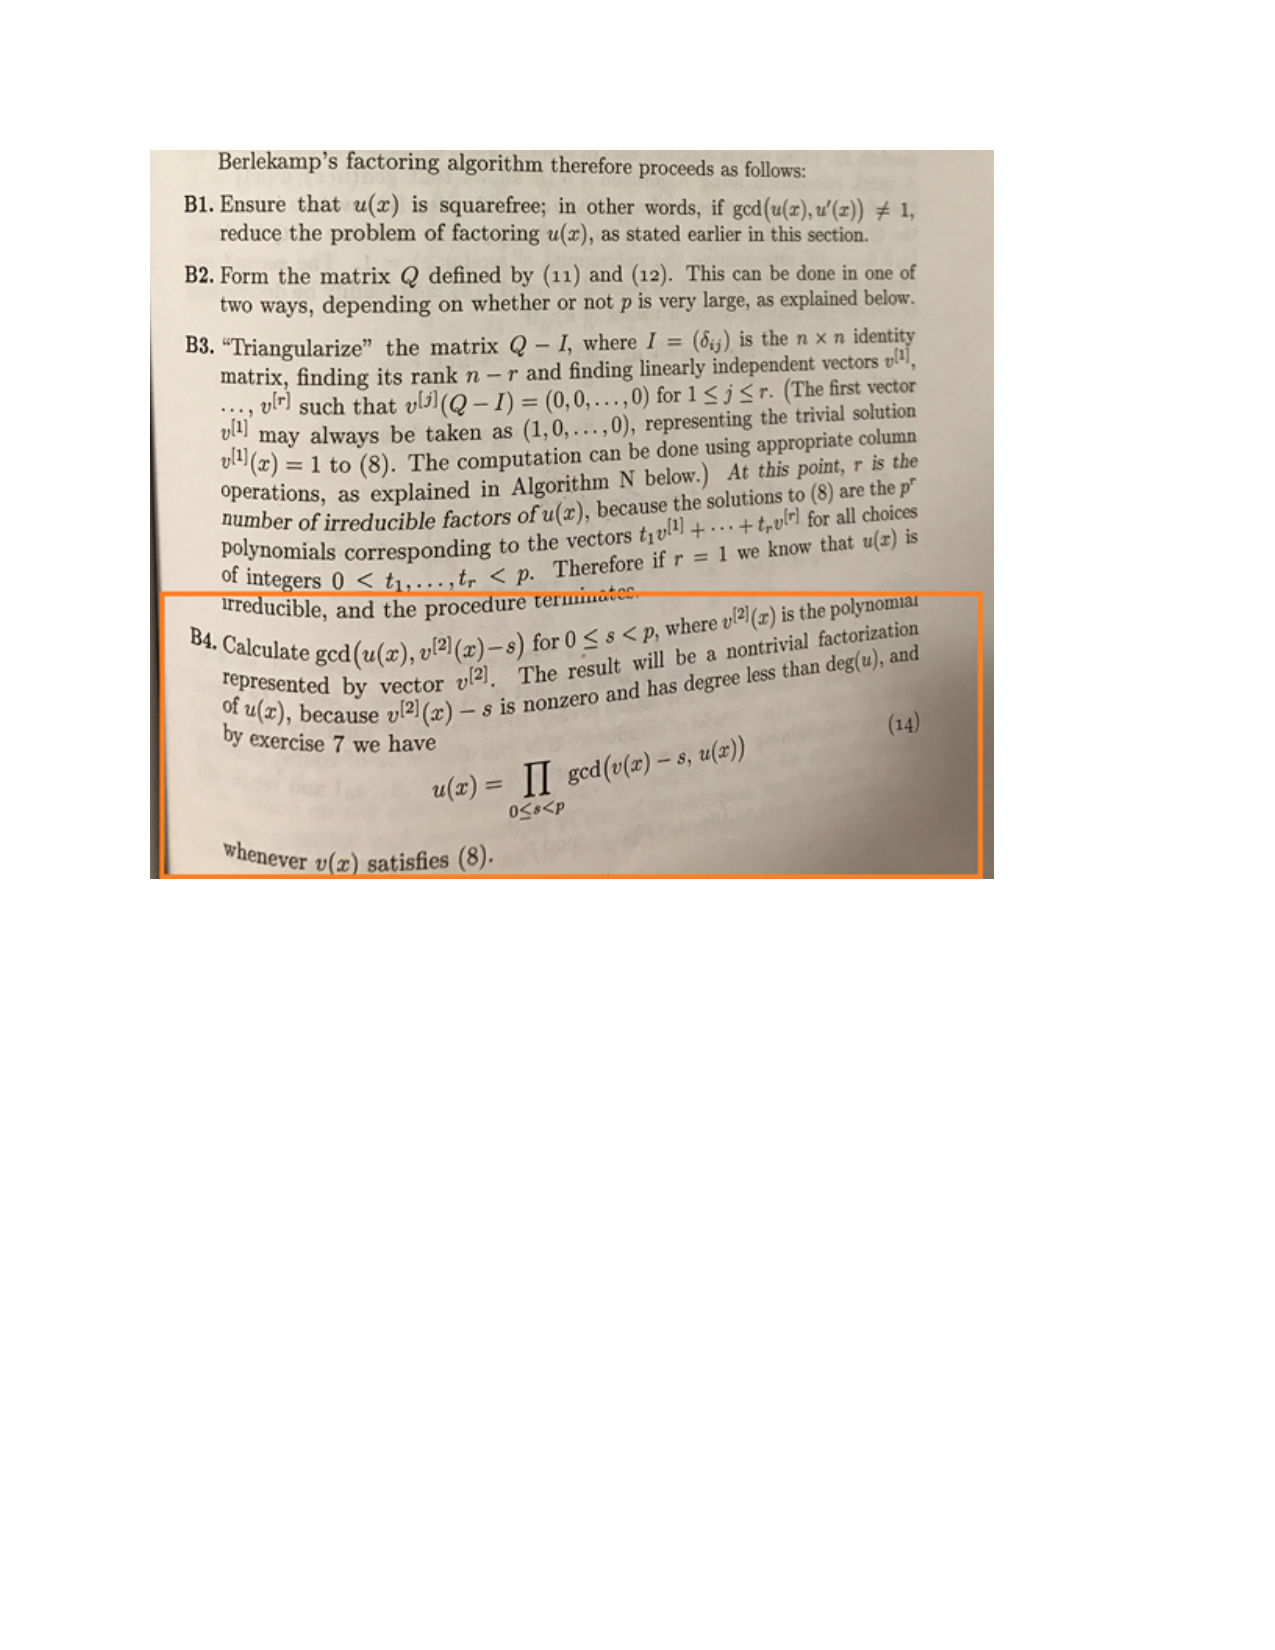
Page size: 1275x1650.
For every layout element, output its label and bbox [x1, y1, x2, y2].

picture [150, 150, 994, 879]
